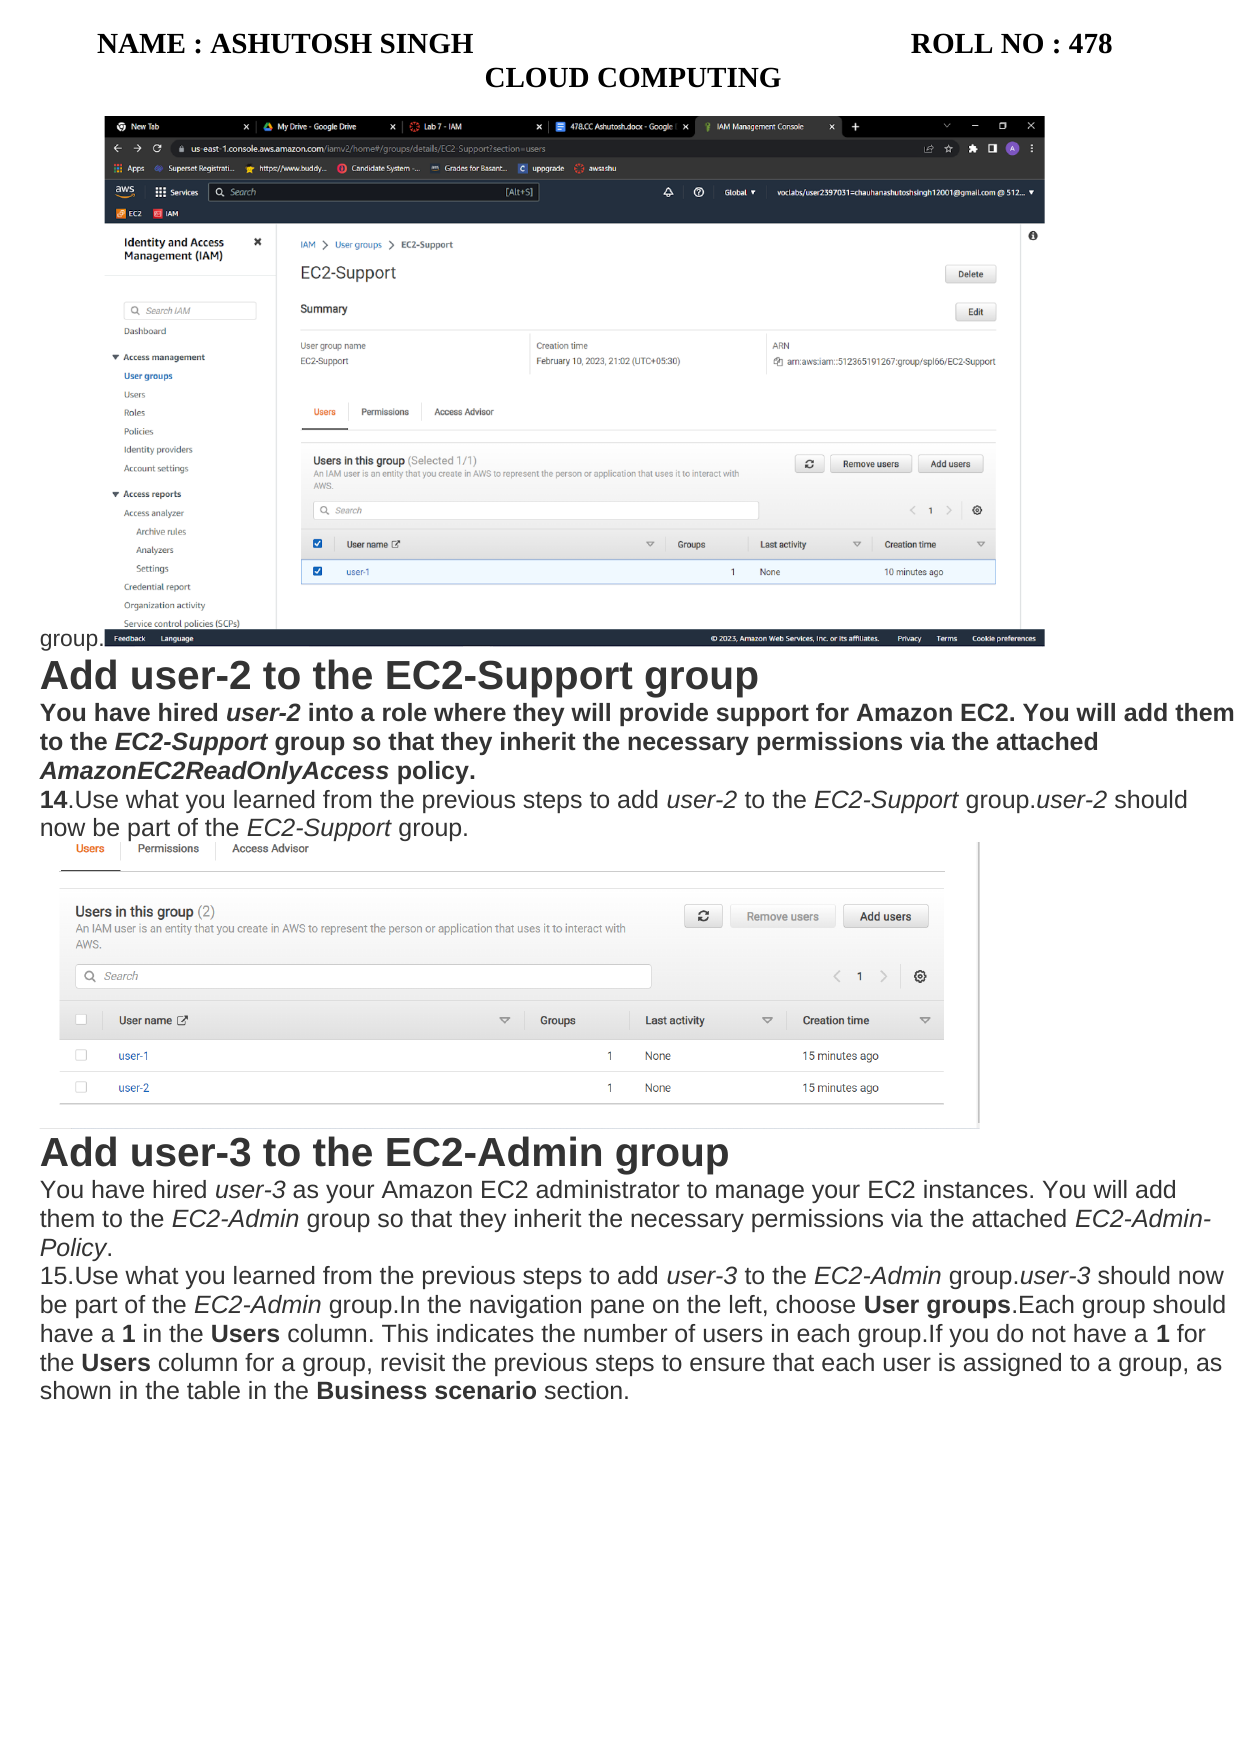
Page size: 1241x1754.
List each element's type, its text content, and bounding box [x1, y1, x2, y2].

picture [39, 842, 980, 1129]
picture [104, 116, 1045, 647]
text Add user-3 to the EC2-Admin group [39, 1128, 1240, 1175]
text You have hired user-2 into a role where they will provide support for Amazon EC2. You will add them to the EC2-Support group so that they inherit the necessary permissions via the attached AmazonEC2ReadOnlyAccess policy. [39, 698, 1240, 784]
text You have hired user-3 as your Amazon EC2 administrator to manage your EC2 instances. You will add them to the EC2-Admin group so that they inherit the necessary permissions via the attached EC2-Admin-Policy. [39, 1175, 1240, 1261]
text Add user-2 to the EC2-Support group [39, 652, 1240, 698]
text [39, 117, 1240, 652]
